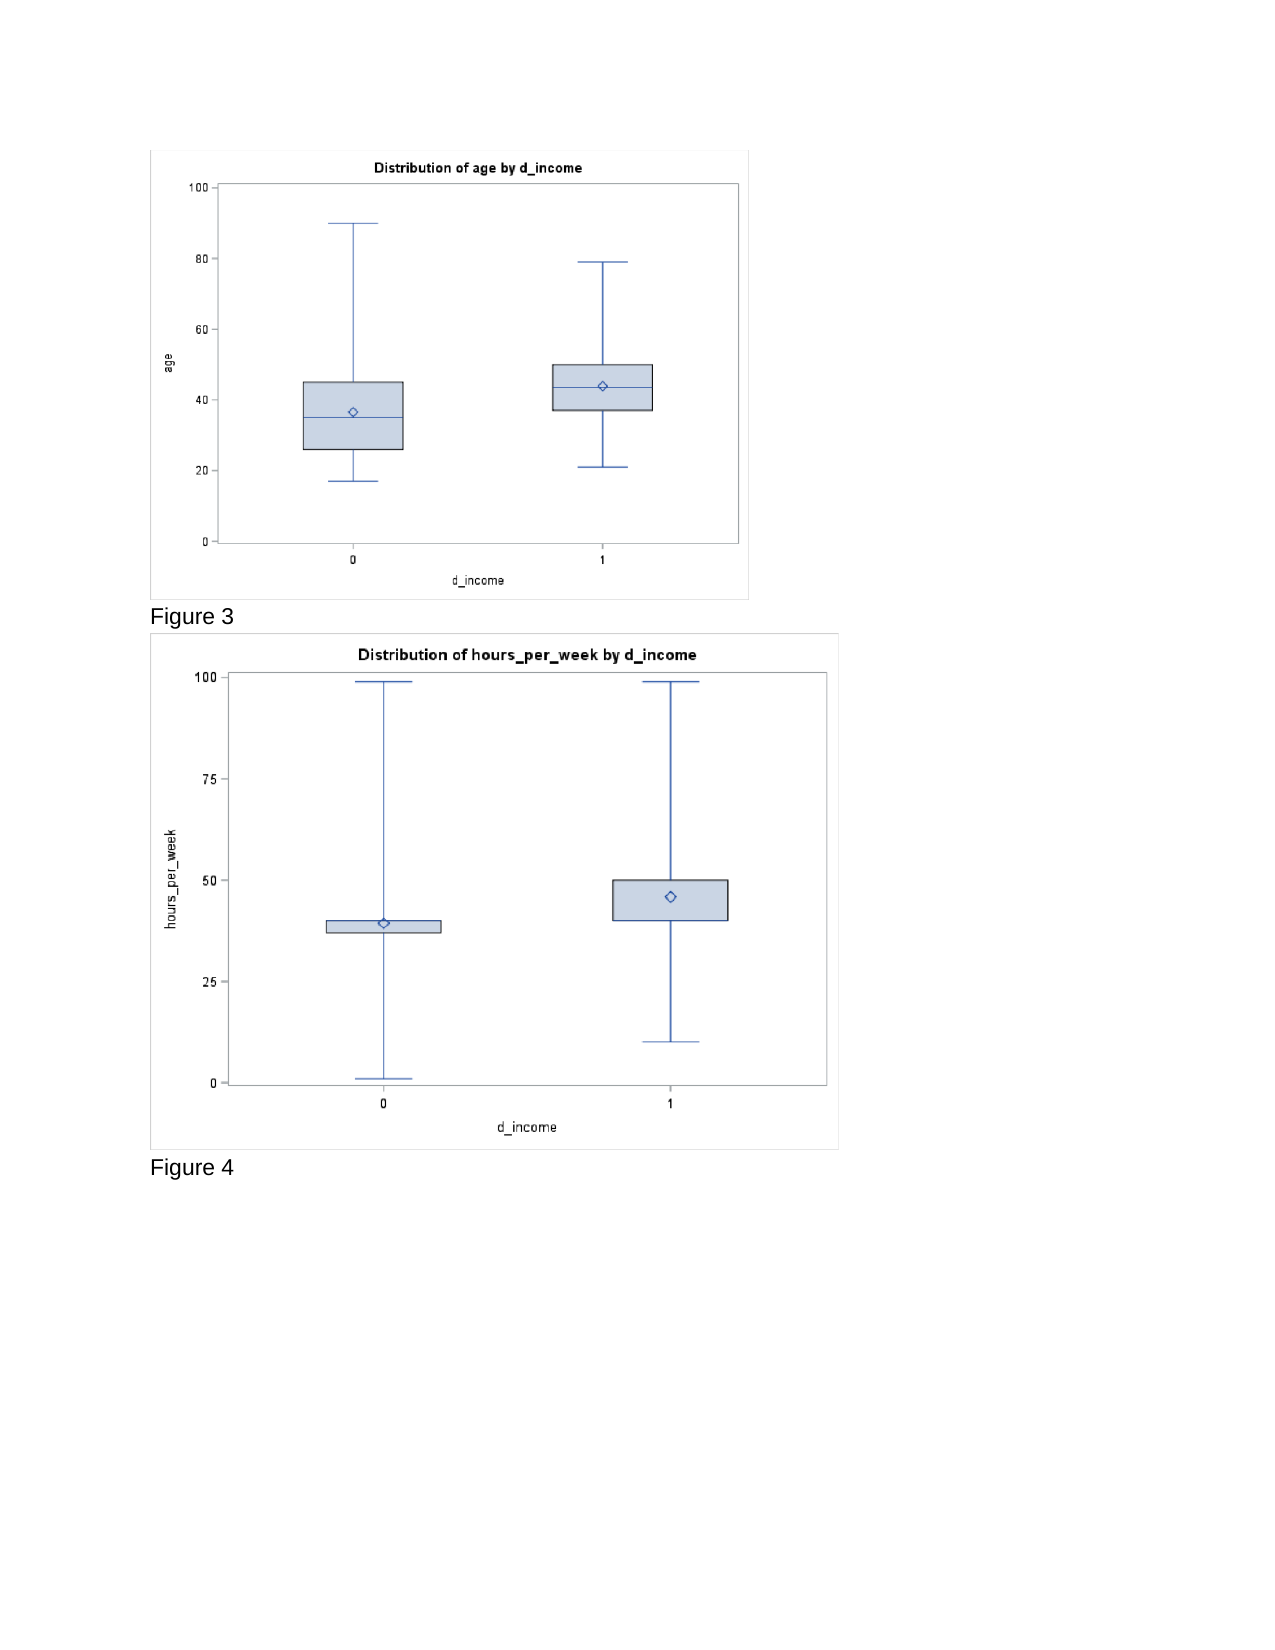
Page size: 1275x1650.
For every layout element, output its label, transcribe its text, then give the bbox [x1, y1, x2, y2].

picture [150, 633, 839, 1150]
text Figure 3 [150, 603, 1125, 629]
text Figure 4 [150, 1153, 1125, 1180]
picture [150, 150, 749, 600]
